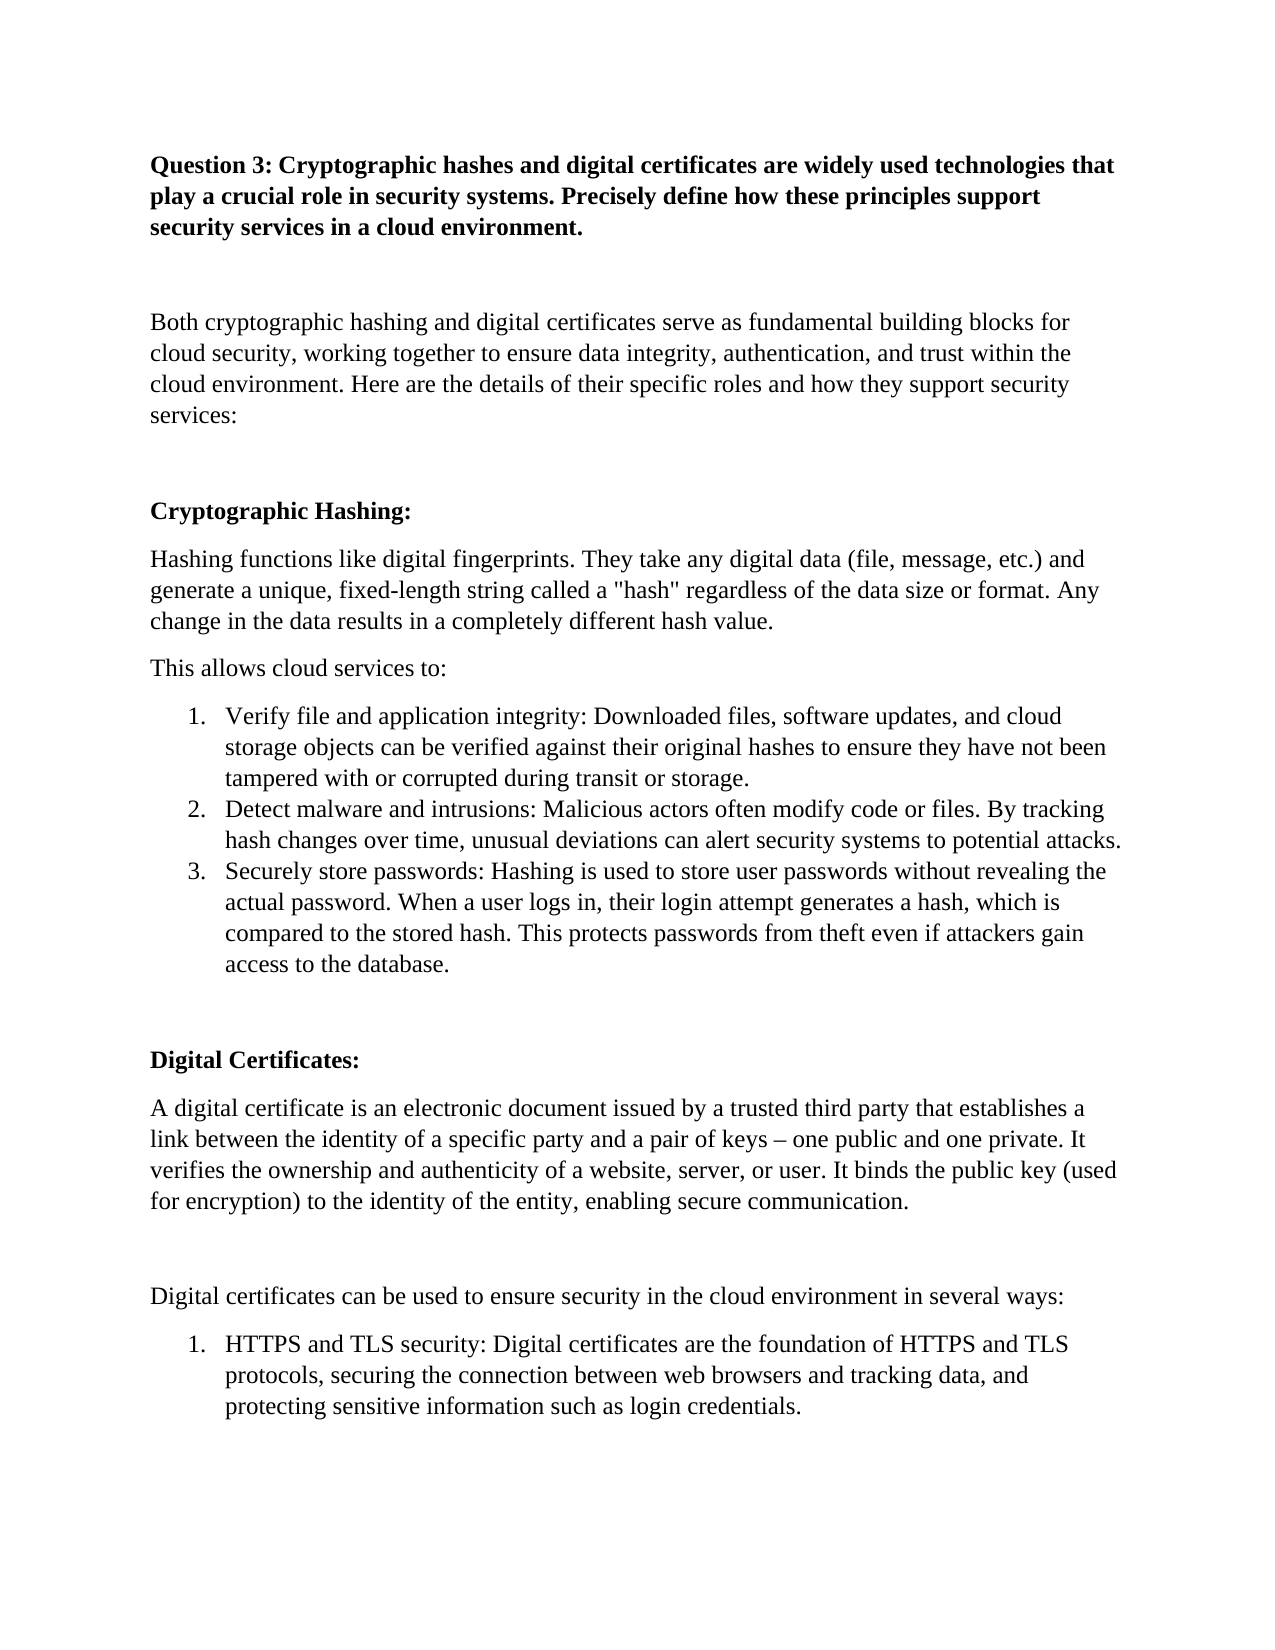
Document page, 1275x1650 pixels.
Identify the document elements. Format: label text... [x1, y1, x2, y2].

text Hashing functions like digital fingerprints. They take any digital data (file, message, etc.) and generate a unique, fixed-length string called a "hash" regardless of the data size or format. Any change in the data results in a completely different hash value. [150, 544, 1125, 634]
text Question 3: Cryptographic hashes and digital certificates are widely used technologies that play a crucial role in security systems. Precisely define how these principles support security services in a cloud environment. [150, 150, 1125, 241]
text A digital certificate is an electronic document issued by a trusted third party that establishes a link between the identity of a specific party and a pair of keys – one public and one private. It verifies the ownership and authenticity of a website, server, or user. It binds the public key (used for encryption) to the identity of the entity, enabling secure communication. [150, 1093, 1125, 1214]
text Cryptographic Hashing: [150, 496, 1125, 525]
text Both cryptographic hashing and digital certificates serve as fundamental building blocks for cloud security, working together to ensure data integrity, authentication, and trust within the cloud environment. Here are the details of their specific roles and how they support security services: [150, 307, 1125, 429]
text Digital certificates can be used to ensure security in the cloud environment in several ways: [150, 1281, 1125, 1310]
list Securely store passwords: Hashing is used to store user passwords without revealing the actual password. When a user logs in, their login attempt generates a hash, which is compared to the stored hash. This protects passwords from theft even if attackers gain access to the database. [187, 856, 1125, 978]
list Verify file and application integrity: Downloaded files, software updates, and cloud storage objects can be verified against their original hashes to ensure they have not been tampered with or corrupted during transit or storage. [187, 701, 1125, 792]
text This allows cloud services to: [150, 653, 1125, 682]
list HTTPS and TLS security: Digital certificates are the foundation of HTTPS and TLS protocols, securing the connection between web browsers and tracking data, and protecting sensitive information such as login credentials. [187, 1329, 1125, 1420]
list Detect malware and intrusions: Malicious actors often modify code or files. By tracking hash changes over time, unusual deviations can alert security systems to potential attacks. [187, 794, 1125, 854]
text Digital Certificates: [150, 1045, 1125, 1074]
